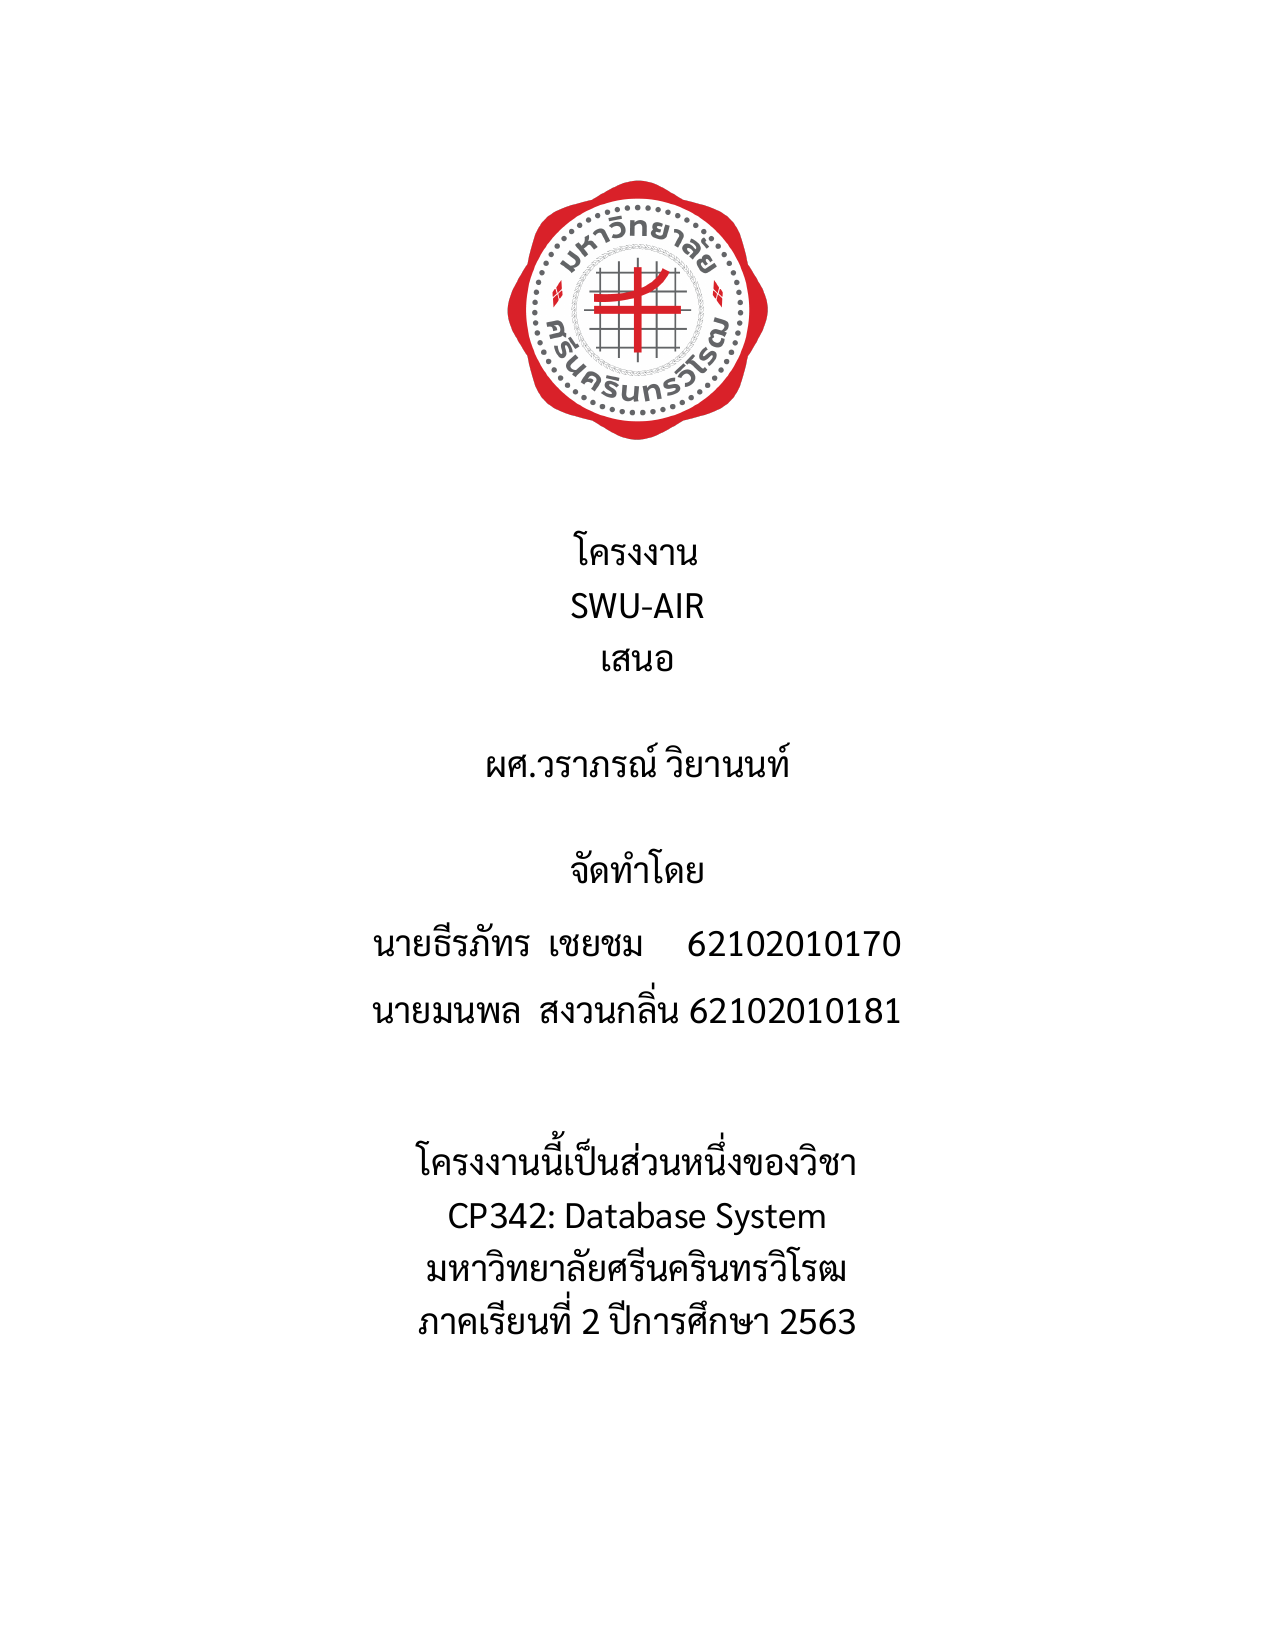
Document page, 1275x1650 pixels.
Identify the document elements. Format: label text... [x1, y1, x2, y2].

text นายธีรภัทร เชยชม 62102010170 [150, 919, 1125, 965]
text โครงงานนี้เป็นส่วนหนึ่งของวิชา [150, 1138, 1125, 1184]
picture [477, 150, 798, 471]
text นายมนพล สงวนกลิ่น 62102010181 [150, 986, 1125, 1032]
text โครงงาน [150, 528, 1125, 574]
text CP342: Database System [150, 1191, 1125, 1237]
text ภาคเรียนที่ 2 ปีการศึกษา 2563 [150, 1297, 1125, 1343]
text มหาวิทยาลัยศรีนครินทรวิโรฒ [150, 1244, 1125, 1290]
text SWU-AIR [150, 581, 1125, 627]
text ผศ.วราภรณ์ วิยานนท์ [150, 739, 1125, 786]
text เสนอ [150, 634, 1125, 680]
text จัดทําโดย [150, 845, 1125, 891]
